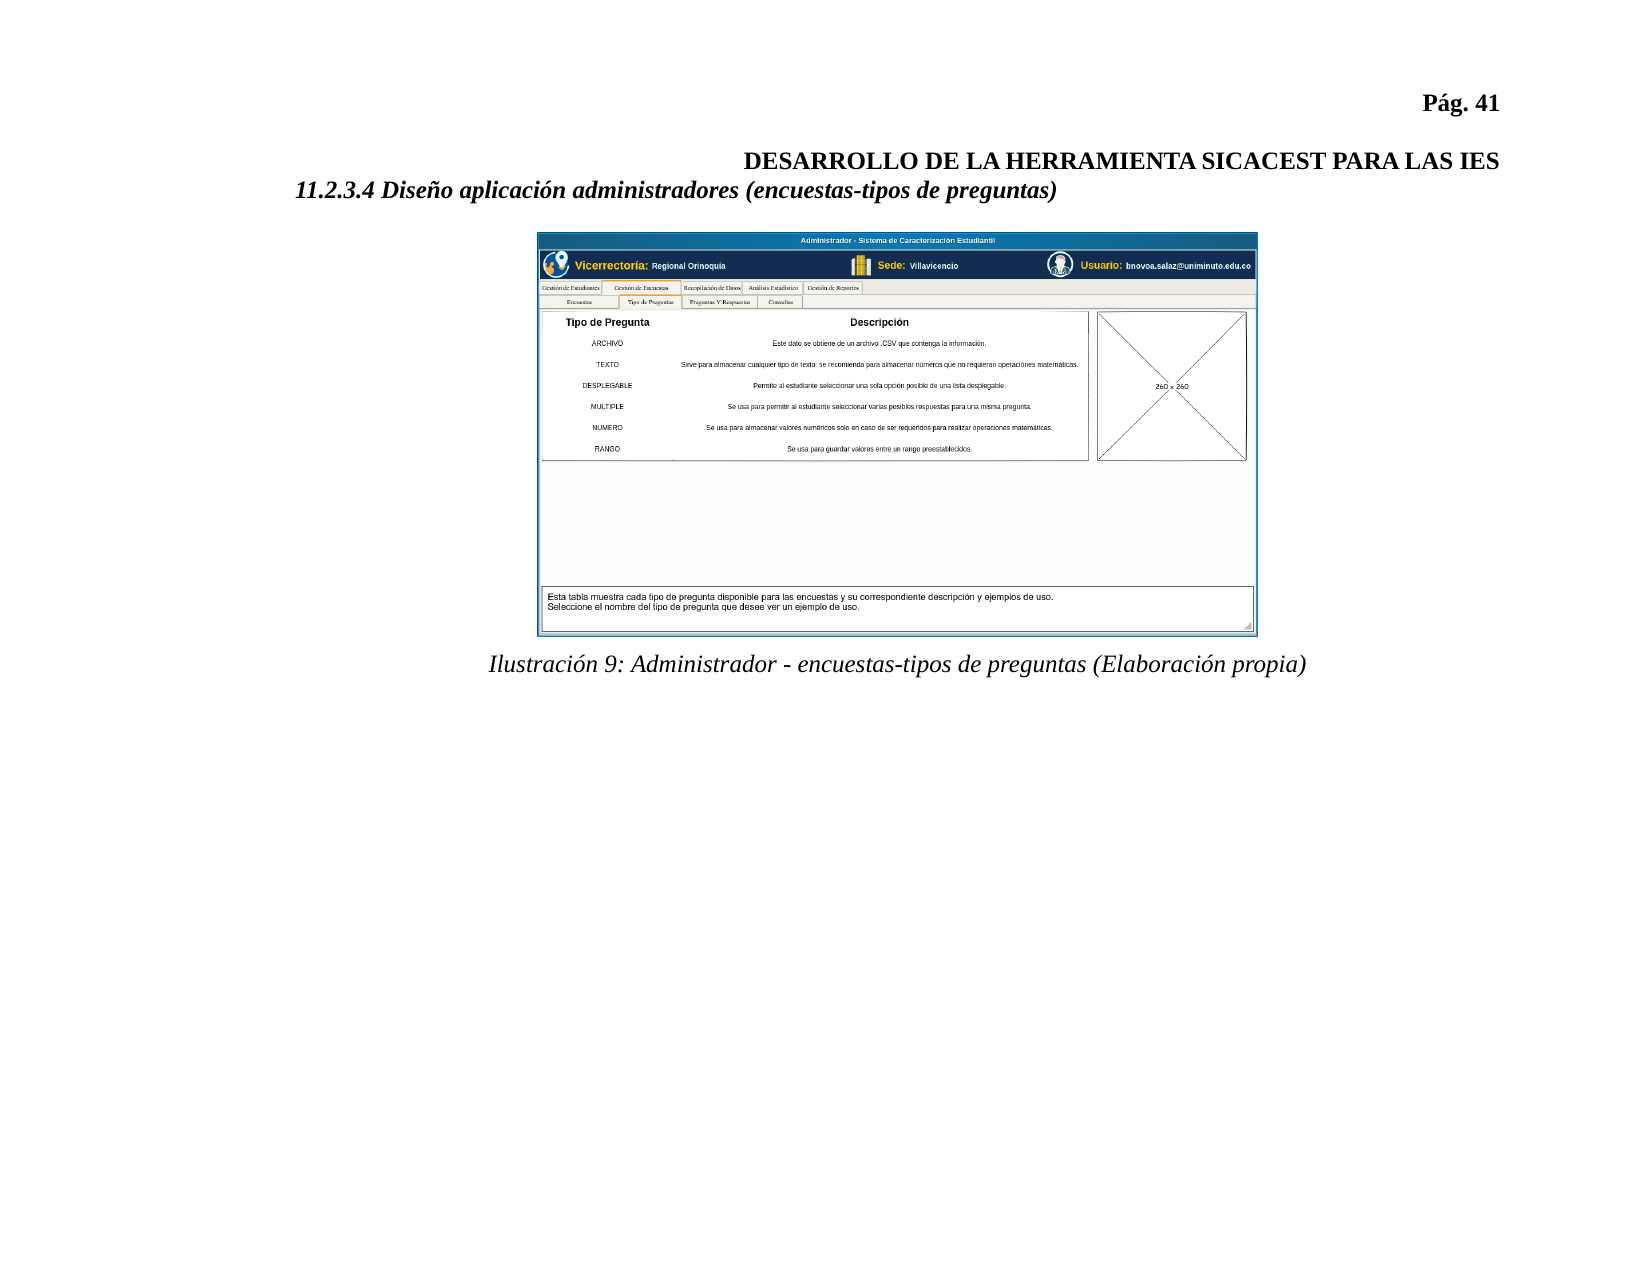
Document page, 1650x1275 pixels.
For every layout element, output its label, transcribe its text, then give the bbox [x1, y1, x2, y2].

picture [537, 232, 1258, 637]
subtitle 11.2.3.4 Diseño aplicación administradores (encuestas-tipos de preguntas) [295, 175, 1500, 203]
